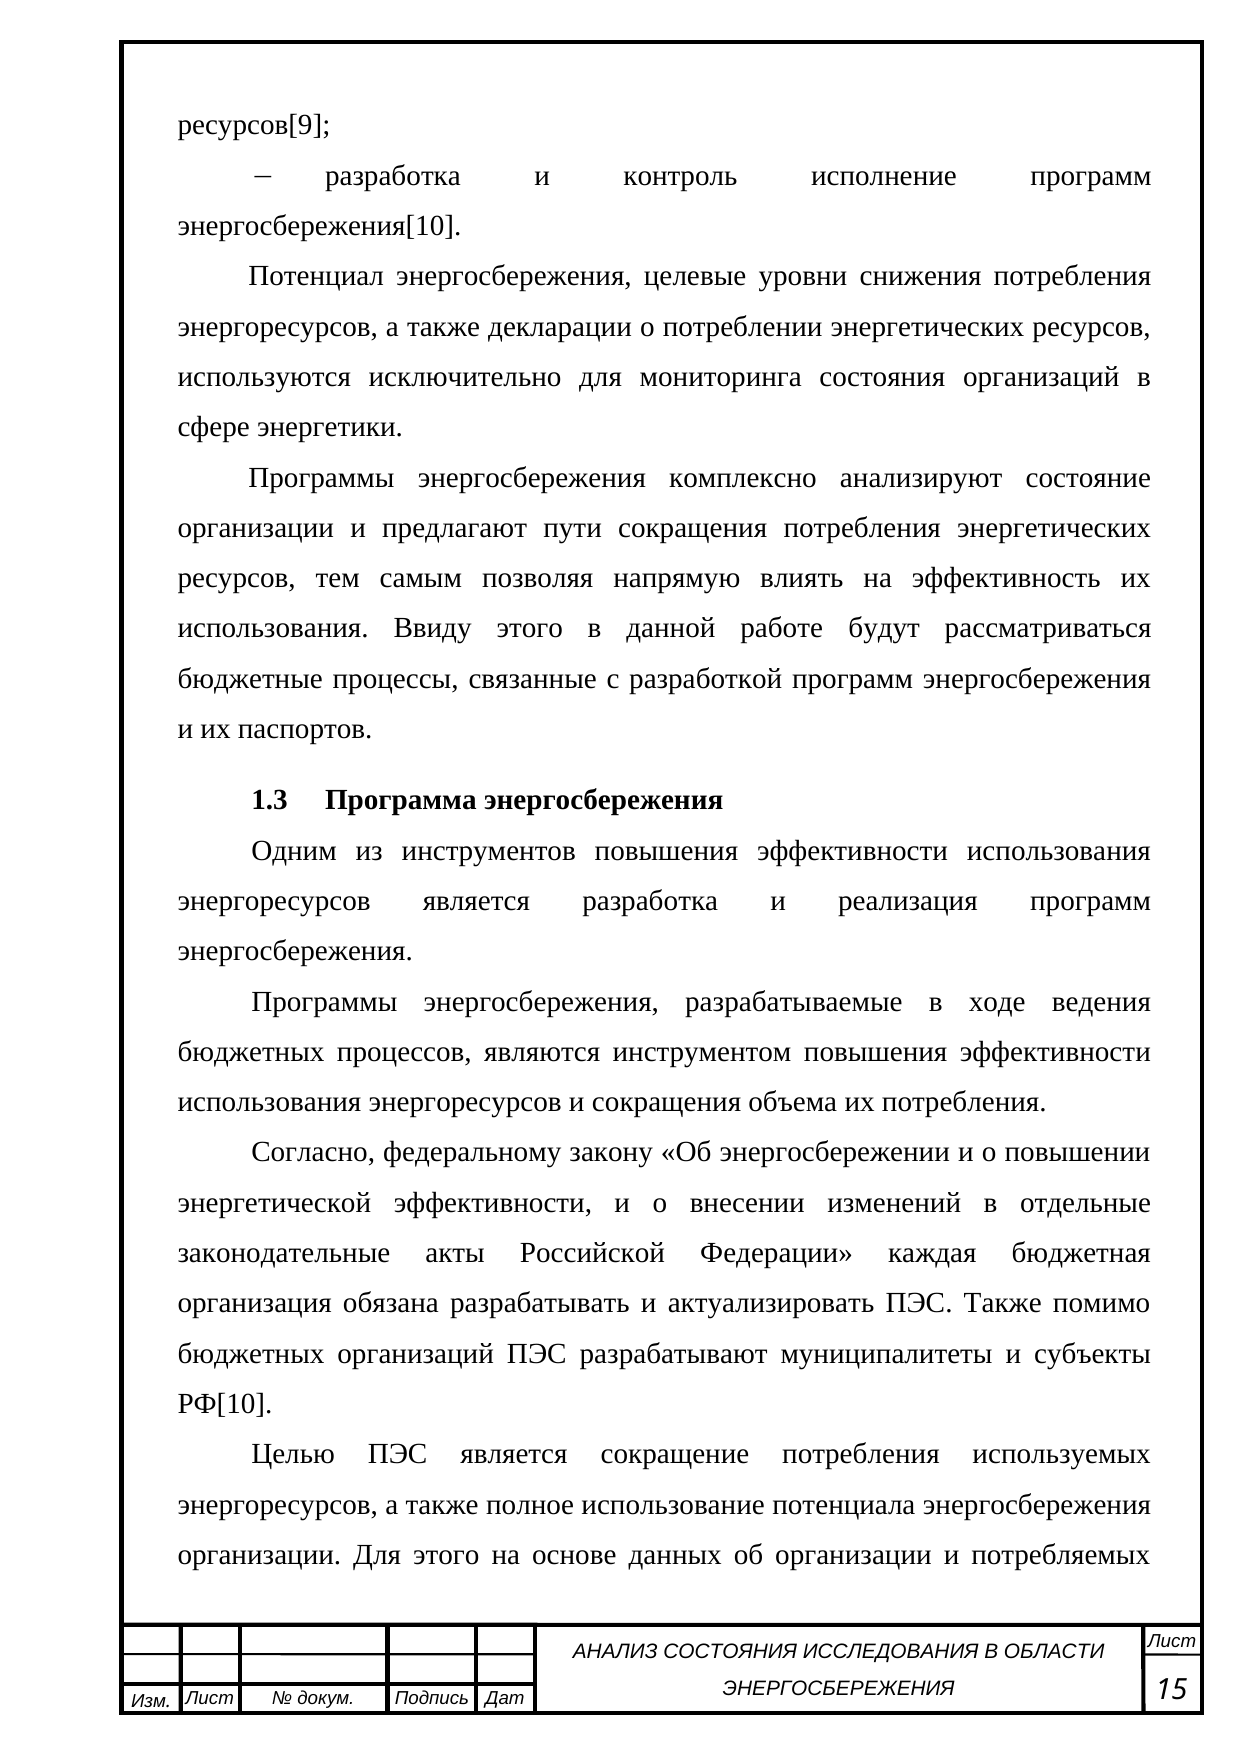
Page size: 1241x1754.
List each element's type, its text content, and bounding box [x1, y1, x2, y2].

text Согласно, федеральному закону «Об энергосбережении и о повышении энергетической эффективности, и о внесении изменений в отдельные законодательные акты Российской Федерации» каждая бюджетная организация обязана разрабатывать и актуализировать ПЭС. Также помимо бюджетных организаций ПЭС разрабатывают муниципалитеты и субъекты РФ[10]. [177, 1134, 1152, 1420]
text Одним из инструментов повышения эффективности использования энергоресурсов является разработка и реализация программ энергосбережения. [177, 833, 1152, 967]
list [177, 107, 1152, 141]
subtitle Программа энергосбережения [177, 782, 1152, 816]
text Программы энергосбережения, разрабатываемые в ходе ведения бюджетных процессов, являются инструментом повышения эффективности использования энергоресурсов и сокращения объема их потребления. [177, 984, 1152, 1118]
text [177, 1436, 1152, 1571]
list разработка и контроль исполнение программ энергосбережения[10]. [177, 158, 1152, 242]
text Потенциал энергосбережения, целевые уровни снижения потребления энергоресурсов, а также декларации о потреблении энергетических ресурсов, используются исключительно для мониторинга состояния организаций в сфере энергетики. [177, 258, 1152, 443]
text Программы энергосбережения комплексно анализируют состояние организации и предлагают пути сокращения потребления энергетических ресурсов, тем самым позволяя напрямую влиять на эффективность их использования. Ввиду этого в данной работе будут рассматриваться бюджетные процессы, связанные с разработкой программ энергосбережения и их паспортов. [177, 460, 1152, 745]
